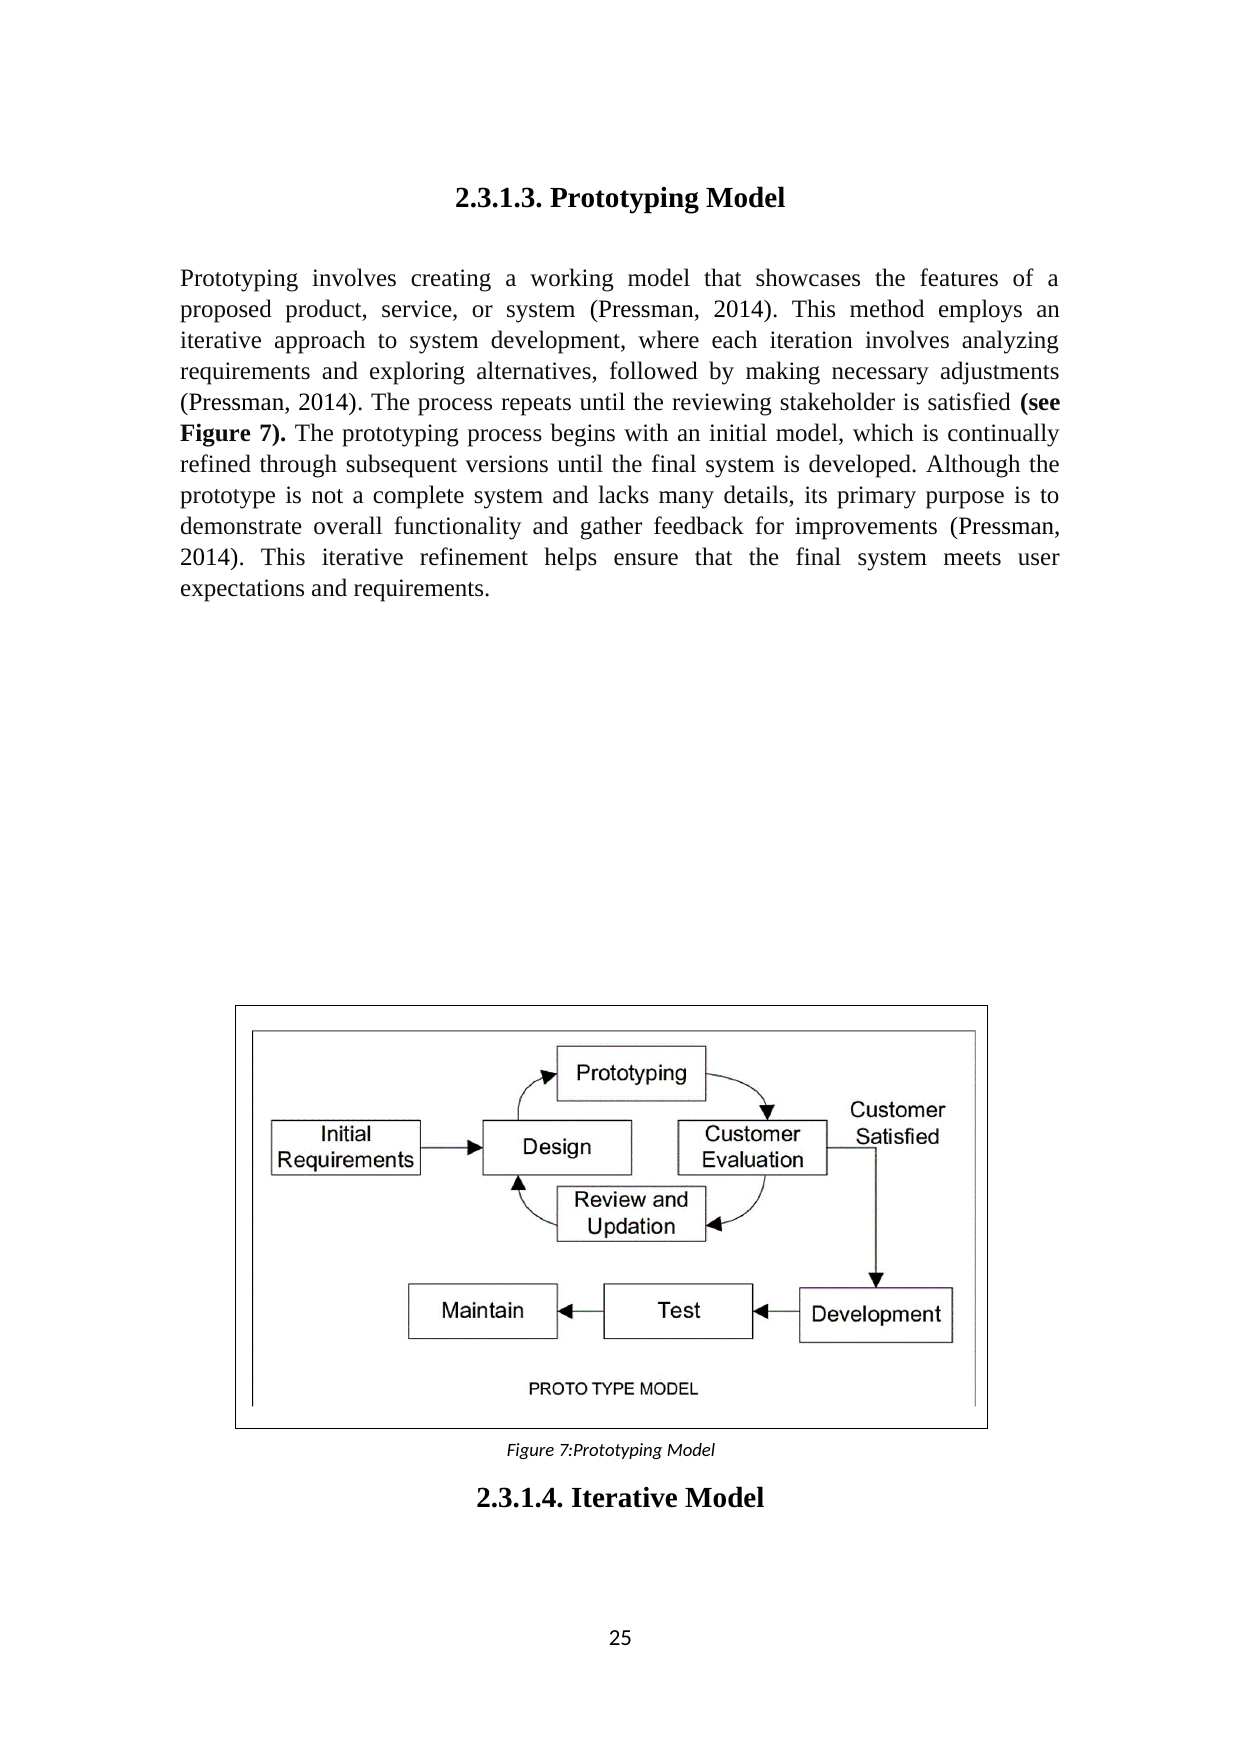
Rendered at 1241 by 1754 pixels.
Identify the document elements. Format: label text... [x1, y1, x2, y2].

text Prototyping involves creating a working model that showcases the features of a proposed product, service, or system. This method employs an iterative approach to system development, where each iteration involves analyzing requirements and exploring alternatives, followed by making necessary adjustments. The process repeats until the reviewing stakeholder is satisfied (see Figure 7). The prototyping process begins with an initial model, which is continually refined through subsequent versions until the final system is developed. Although the prototype is not a complete system and lacks many details, its primary purpose is to demonstrate overall functionality and gather feedback for improvements. This iterative refinement helps ensure that the final system meets user expectations and requirements. [180, 509, 1060, 602]
subtitle 2.3.1.3. Prototyping Model [180, 180, 1060, 213]
picture [236, 1006, 987, 1428]
subtitle 2.3.1.4. Iterative Model [180, 1480, 1060, 1513]
